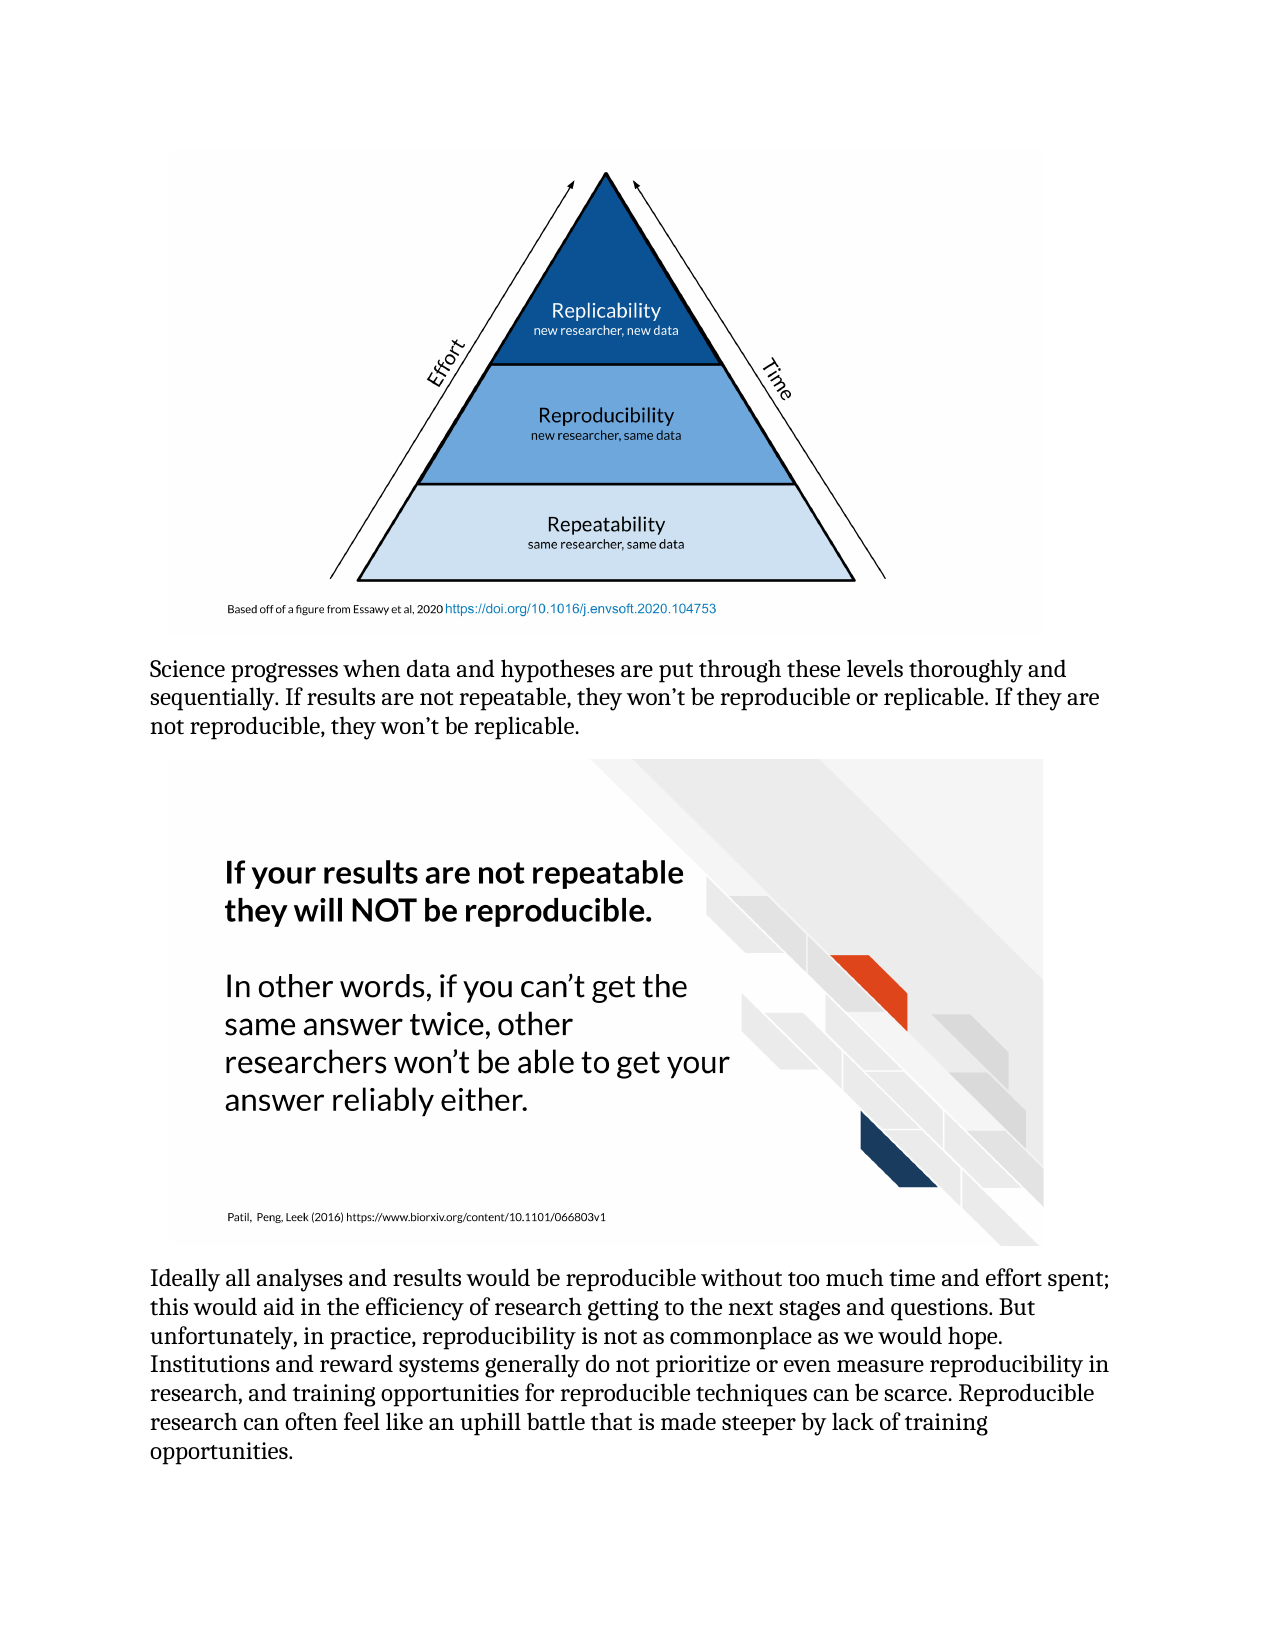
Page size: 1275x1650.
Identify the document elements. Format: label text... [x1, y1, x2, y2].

picture [168, 150, 1044, 636]
picture [168, 759, 1044, 1246]
text Science progresses when data and hypotheses are put through these levels thoroughly and sequentially. If results are not repeatable, they won’t be reproducible or replicable. If they are not reproducible, they won’t be replicable. [150, 654, 1125, 741]
text Ideally all analyses and results would be reproducible without too much time and effort spent; this would aid in the efficiency of research getting to the next stages and questions. But unfortunately, in practice, reproducibility is not as commonplace as we would hope. Institutions and reward systems generally do not prioritize or even measure reproducibility in research, and training opportunities for reproducible techniques can be scarce. Reproducible research can often feel like an uphill battle that is made steeper by lack of training opportunities. [150, 1264, 1125, 1465]
